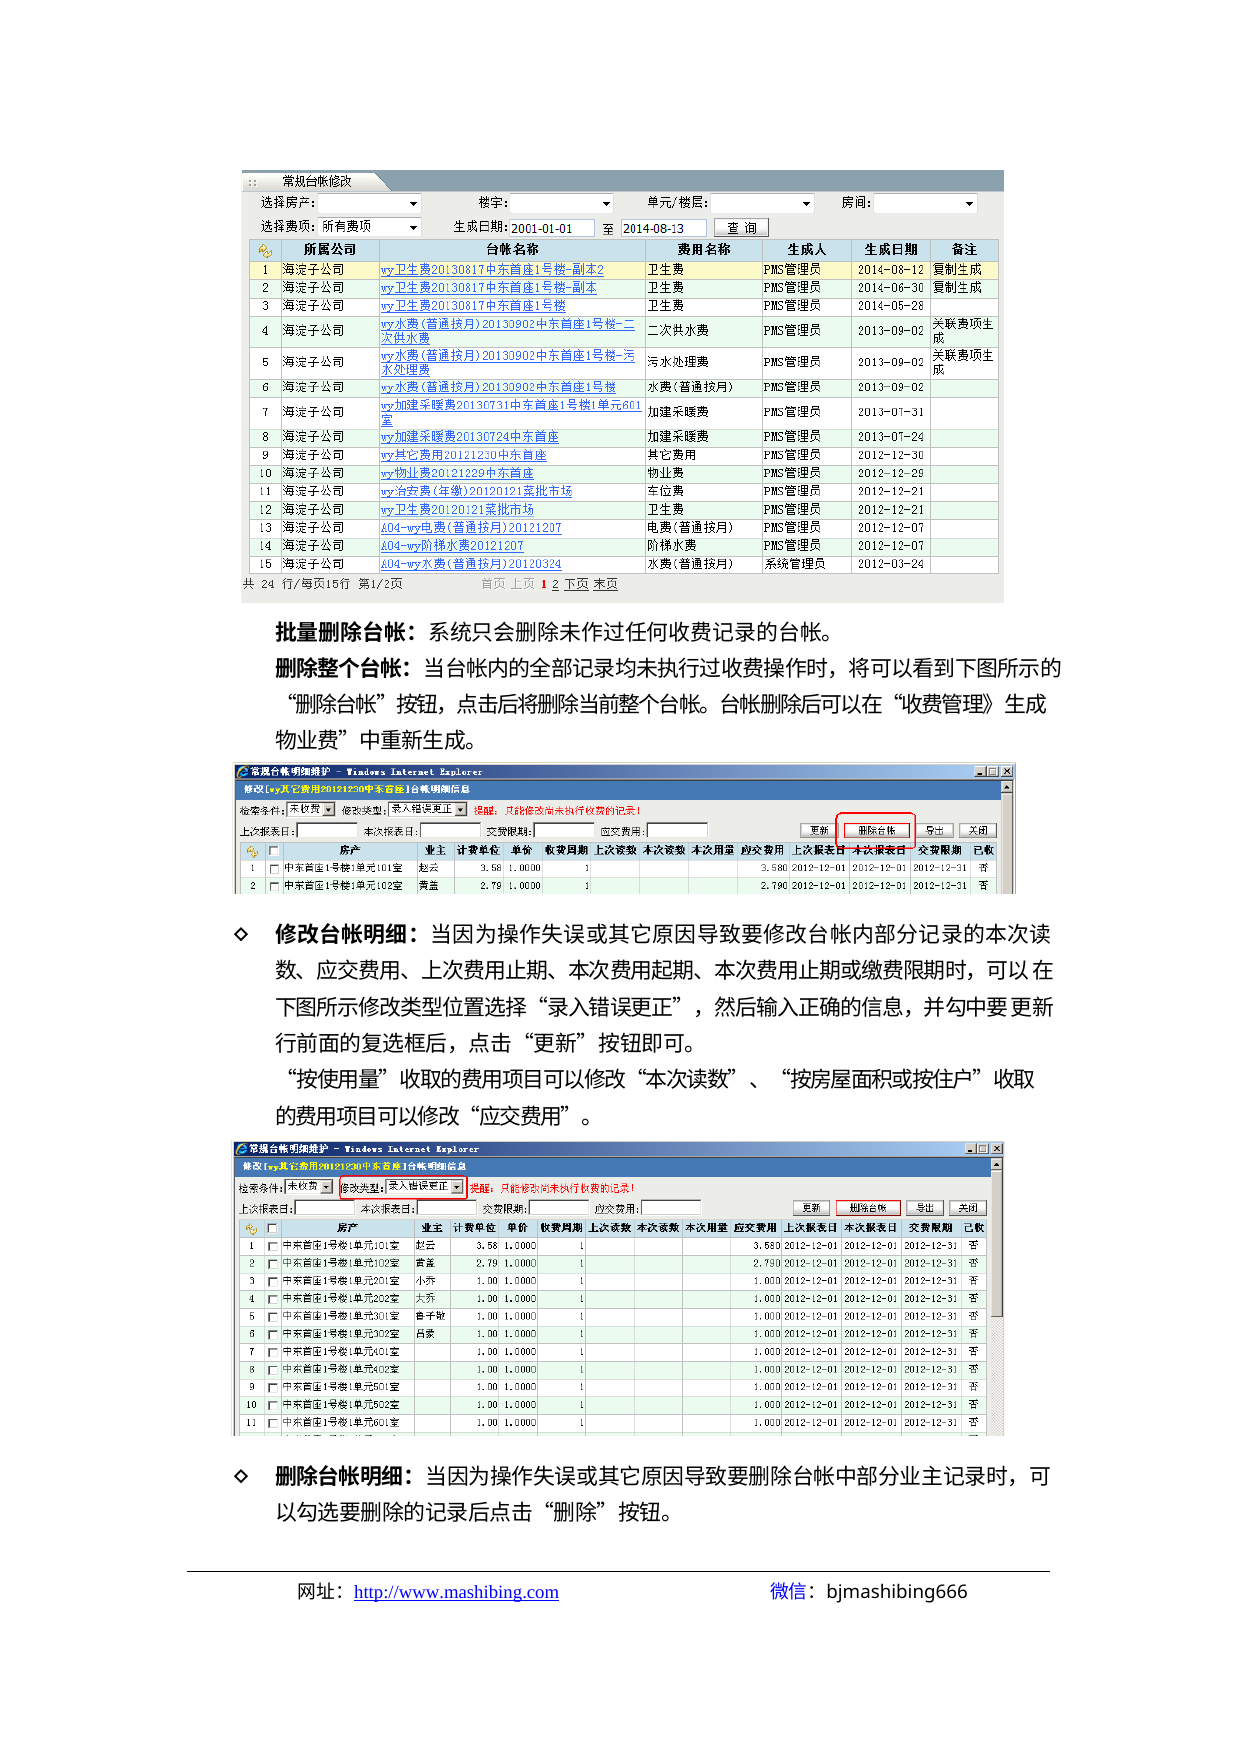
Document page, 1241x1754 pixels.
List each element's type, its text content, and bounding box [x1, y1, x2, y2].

text “按使用量”收取的费用项目可以修改“本次读数”、“按房屋面积或按住户”收取的费用项目可以修改“应交费用”。 [275, 1062, 1053, 1130]
picture [231, 1140, 1005, 1436]
text 批量删除台帐：系统只会删除未作过任何收费记录的台帐。 [275, 614, 1098, 646]
picture [241, 170, 1004, 603]
picture [232, 762, 1016, 894]
text 删除整个台帐：当台帐内的全部记录均未执行过收费操作时，将可以看到下图所示的“删除台帐”按钮，点击后将删除当前整个台帐。台帐删除后可以在“收费管理》生成物业费”中重新生成。 [275, 651, 1064, 755]
